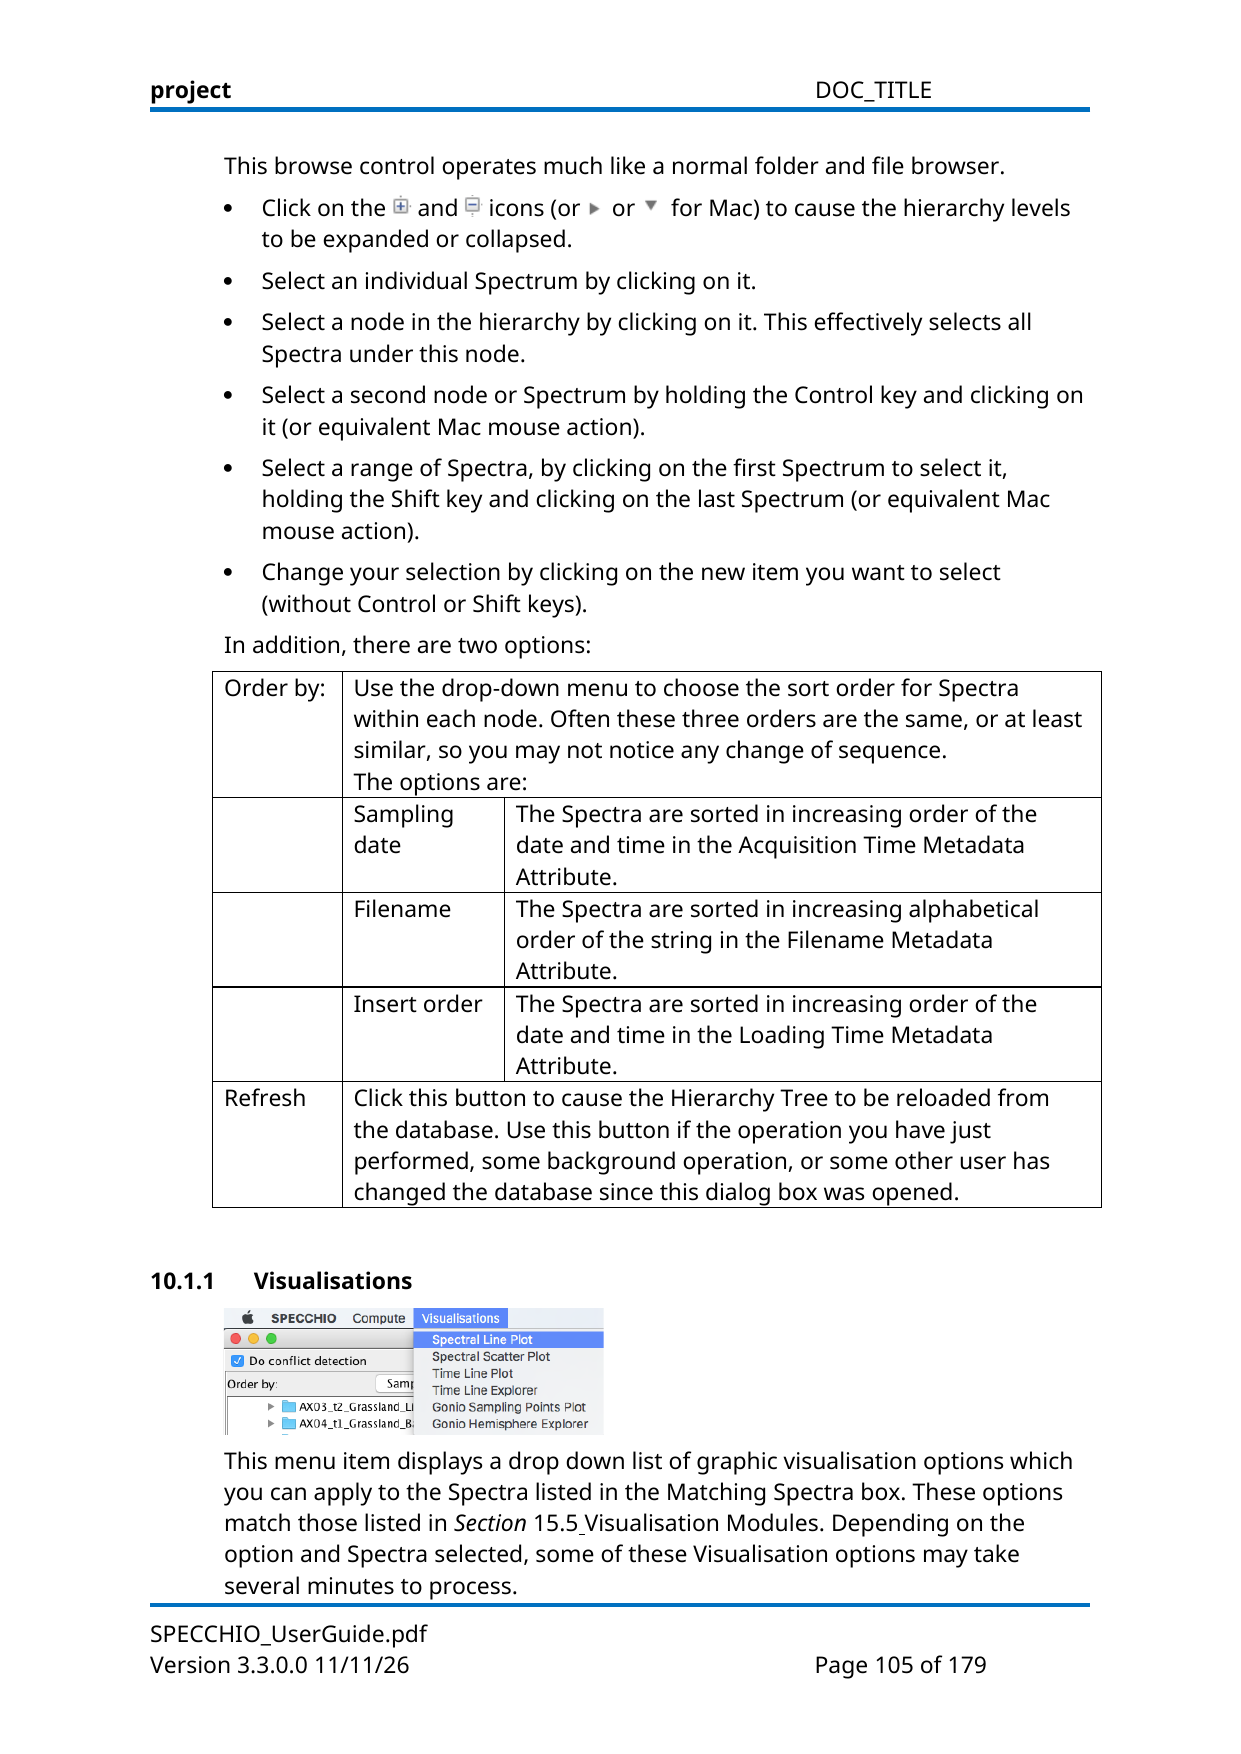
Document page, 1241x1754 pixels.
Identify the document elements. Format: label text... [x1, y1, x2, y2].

table_header Use the drop-down menu to choose the sort order for Spectra within each node. Often these three orders are the same, or at least similar, so you may not notice any change of sequence. The options are: [343, 672, 1101, 797]
text This browse control operates much like a normal folder and file browser. [224, 150, 1090, 181]
picture [464, 195, 483, 217]
text Change your selection by clicking on the new item you want to select (without Control or Shift keys). [224, 556, 1090, 619]
table_cell Sampling date [343, 798, 504, 892]
table_cell [213, 988, 342, 1081]
text Select a second node or Spectrum by holding the Control key and clicking on it (or equivalent Mac mouse action). [224, 379, 1090, 442]
table_cell Filename [343, 893, 504, 986]
text In addition, there are two options: [224, 629, 1090, 660]
table_cell [213, 798, 342, 892]
table_cell Click this button to cause the Hierarchy Tree to be reloaded from the database. Use this button if the operation you have just performed, some background operation, or some other user has changed the database since this dialog box was opened. [343, 1082, 1101, 1207]
text Select a node in the hierarchy by clicking on it. This effectively selects all Spectra under this node. [224, 306, 1090, 369]
text Select a range of Spectra, by clicking on the first Spectrum to select it, holding the Shift key and clicking on the last Spectrum (or equivalent Mac mouse action). [224, 452, 1090, 546]
text Click on the and icons (or or for Mac) to cause the hierarchy levels to be expanded or collapsed. [224, 192, 1090, 254]
table_cell Insert order [343, 988, 504, 1081]
table_cell [213, 893, 342, 986]
table_cell The Spectra are sorted in increasing order of the date and time in the Loading Time Metadata Attribute. [505, 988, 1101, 1081]
picture [392, 195, 412, 217]
table_cell The Spectra are sorted in increasing alphabetical order of the string in the Filename Metadata Attribute. [505, 893, 1101, 986]
picture [641, 196, 659, 217]
subtitle Visualisations [150, 1264, 1090, 1296]
table_header Order by: [213, 672, 342, 797]
picture [223, 1308, 604, 1435]
picture [586, 196, 606, 217]
text This menu item displays a drop down list of graphic visualisation options which you can apply to the Spectra listed in the Matching Spectra box. These options match those listed in Section 15.5 Visualisation Modules. Depending on the option and Spectra selected, some of these Visualisation options may take several minutes to process. [224, 1445, 1090, 1601]
text Select an individual Spectrum by clicking on it. [224, 264, 1090, 296]
table_cell Refresh [213, 1082, 342, 1207]
table_cell The Spectra are sorted in increasing order of the date and time in the Acquisition Time Metadata Attribute. [505, 798, 1101, 892]
